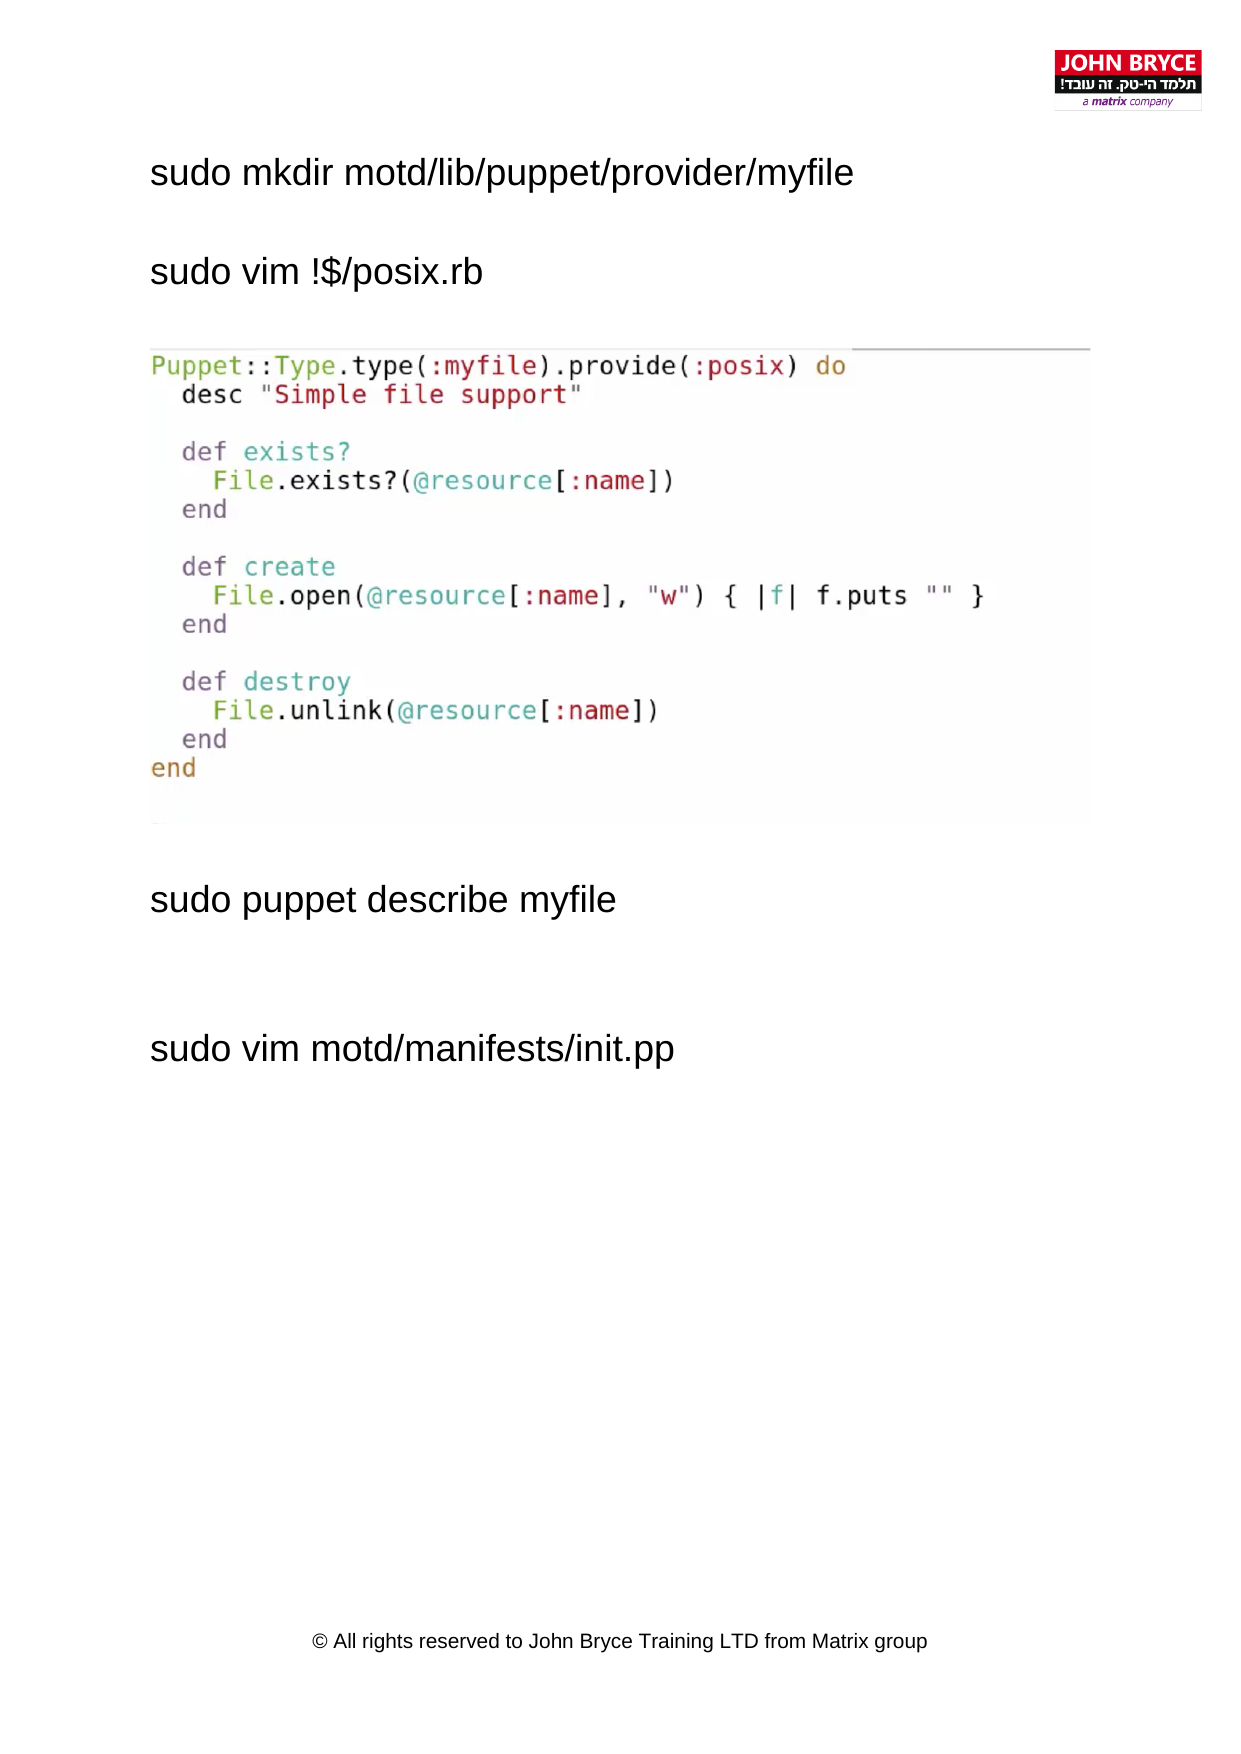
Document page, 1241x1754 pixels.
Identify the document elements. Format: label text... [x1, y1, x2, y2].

text sudo vim motd/manifests/init.pp [150, 1026, 1090, 1069]
text sudo puppet describe myfile [150, 877, 1090, 921]
text sudo vim !$/posix.rb [150, 249, 1090, 292]
text sudo mkdir motd/lib/puppet/provider/myfile [150, 150, 1090, 193]
picture [150, 348, 1091, 824]
picture [1054, 50, 1202, 111]
